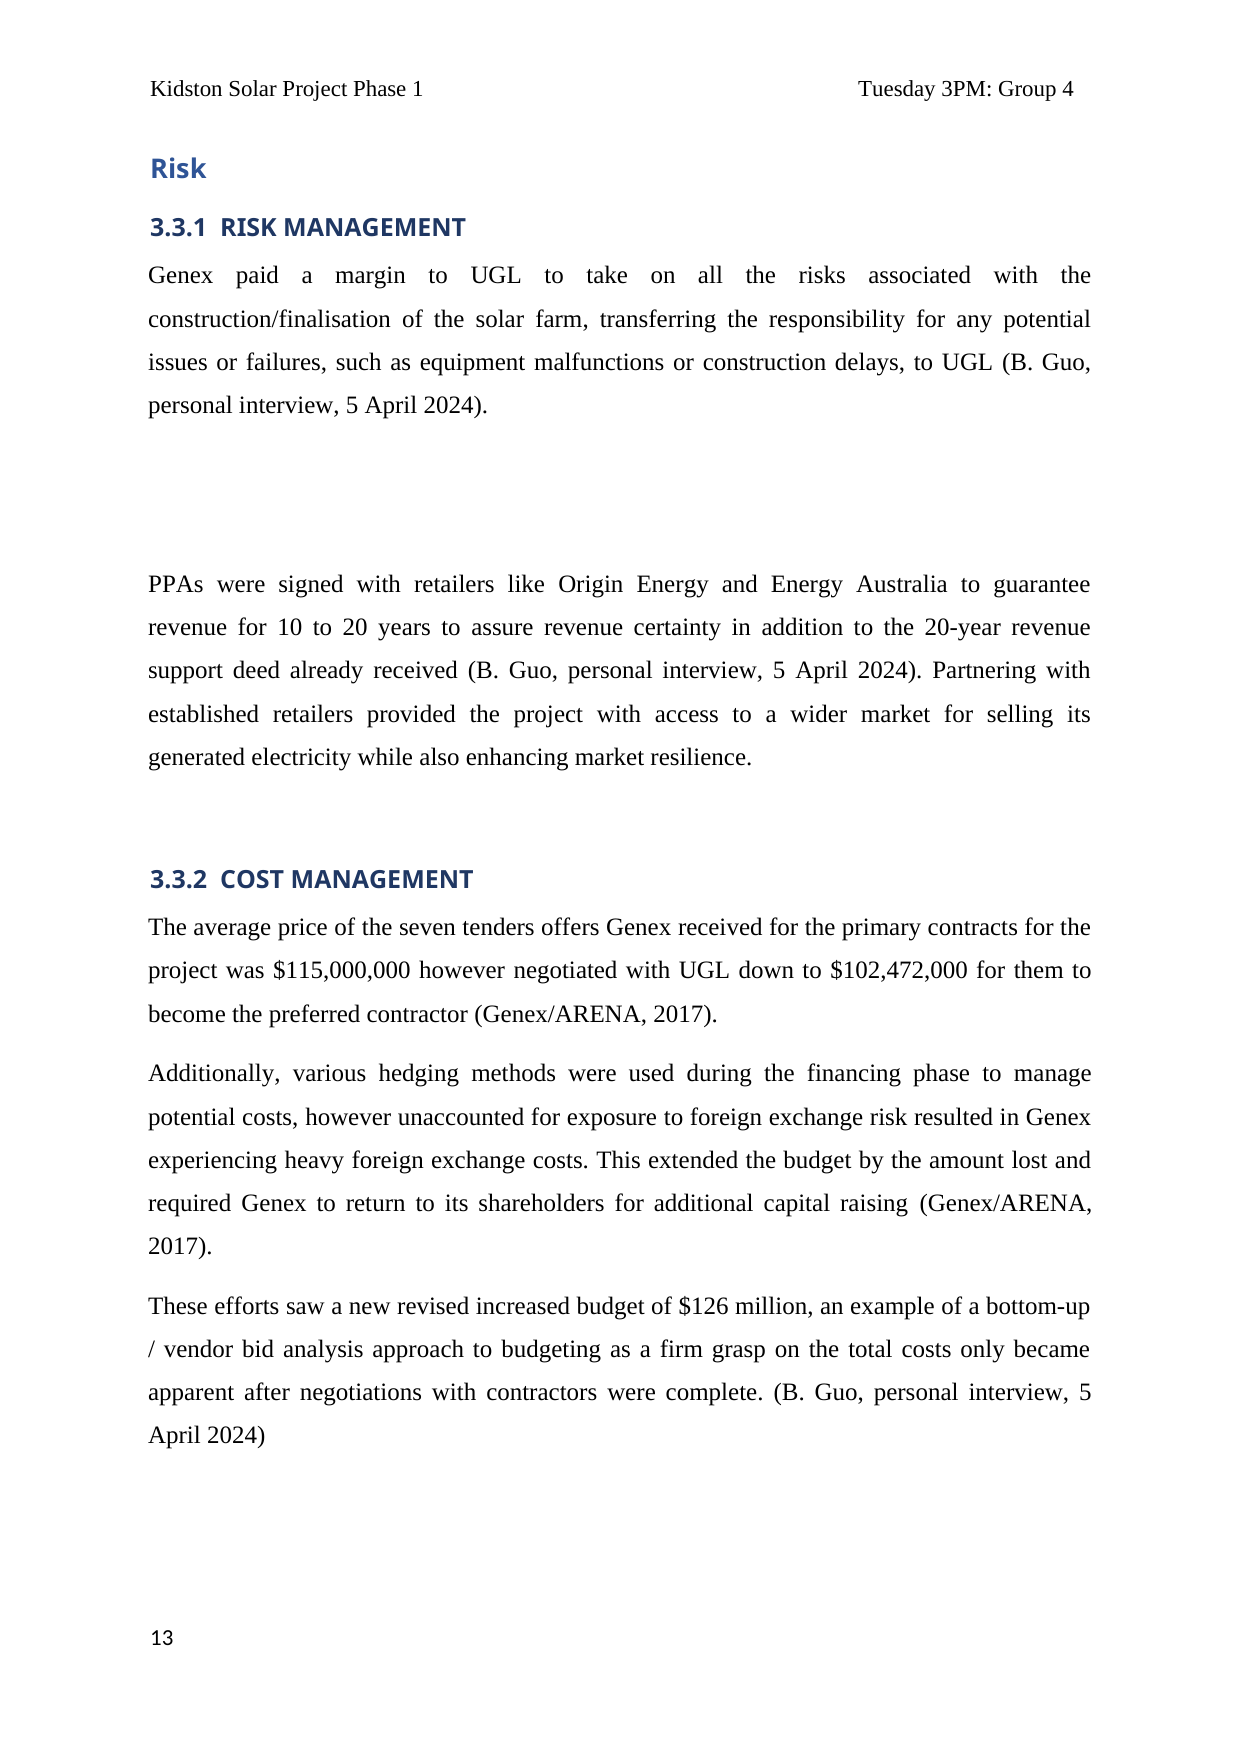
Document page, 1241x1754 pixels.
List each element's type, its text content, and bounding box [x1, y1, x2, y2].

subtitle Risk [150, 150, 1090, 187]
subtitle 3.3.1 RISK MANAGEMENT [150, 209, 1090, 243]
text PPAs were signed with retailers like Origin Energy and Energy Australia to guarantee revenue for 10 to 20 years to assure revenue certainty in addition to the 20-year revenue support deed already received (B. Guo, personal interview, 5 April 2024). Partnering with established retailers provided the project with access to a wider market for selling its generated electricity while also enhancing market resilience. [148, 569, 1092, 771]
text These efforts saw a new revised increased budget of $126 million, an example of a bottom-up / vendor bid analysis approach to budgeting as a firm grasp on the total costs only became apparent after negotiations with contractors were complete. (B. Guo, personal interview, 5 April 2024) [148, 1291, 1092, 1449]
text Additionally, various hedging methods were used during the financing phase to manage potential costs, however unaccounted for exposure to foreign exchange risk resulted in Genex experiencing heavy foreign exchange costs. This extended the budget by the amount lost and required Genex to return to its shareholders for additional capital raising (Genex/ARENA, 2017). [148, 1058, 1092, 1260]
text Genex paid a margin to UGL to take on all the risks associated with the construction/finalisation of the solar farm, transferring the responsibility for any potential issues or failures, such as equipment malfunctions or construction delays, to UGL (B. Guo, personal interview, 5 April 2024). [148, 261, 1092, 419]
subtitle 3.3.2 COST MANAGEMENT [150, 861, 1090, 895]
text The average price of the seven tenders offers Genex received for the primary contracts for the project was $115,000,000 however negotiated with UGL down to $102,472,000 for them to become the preferred contractor (Genex/ARENA, 2017). [148, 912, 1092, 1027]
